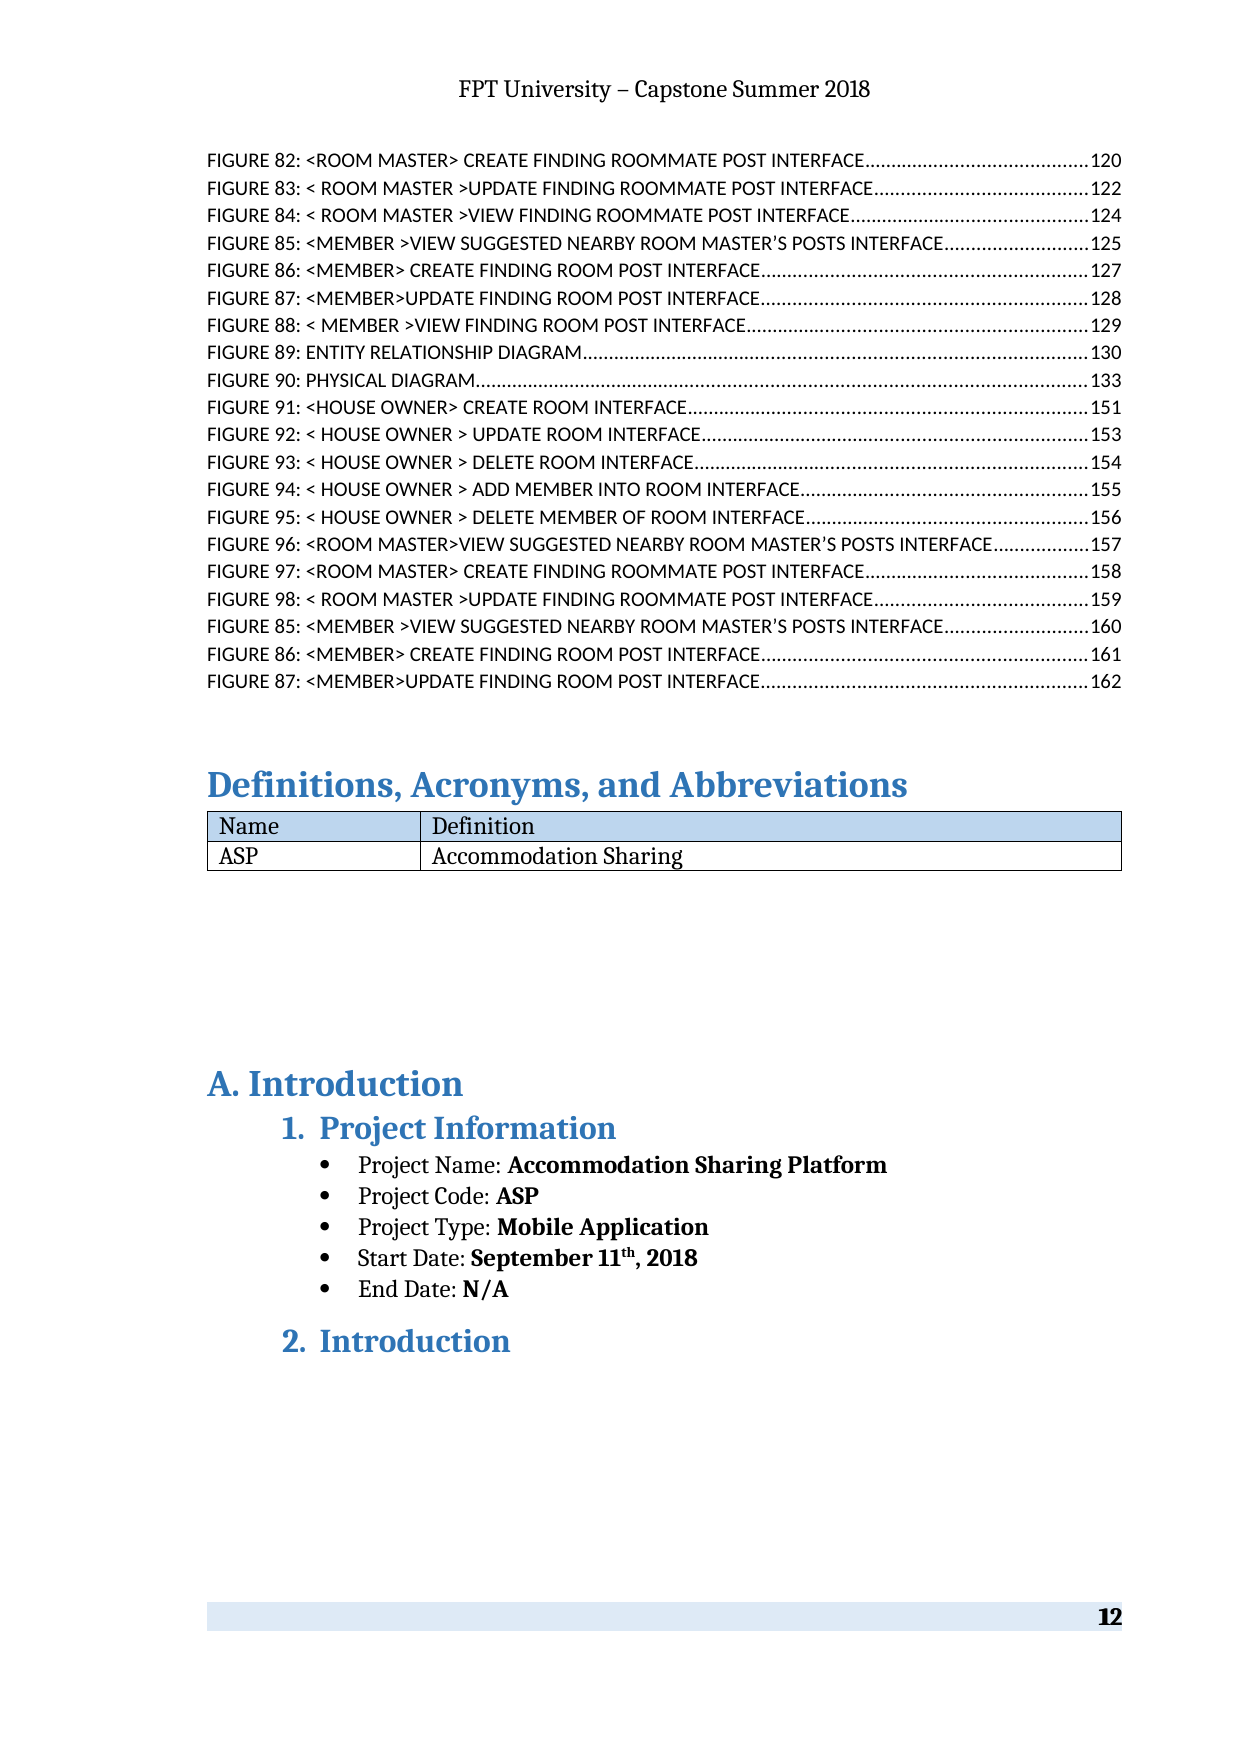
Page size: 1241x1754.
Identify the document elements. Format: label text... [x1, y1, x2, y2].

text Figure 87: <Member>Update Finding Room Post Interface 162 [207, 668, 1122, 694]
subtitle A. Introduction [207, 1062, 1122, 1105]
text Figure 87: <Member>Update Finding Room Post Interface 128 [207, 285, 1122, 310]
text Figure 90: Physical diagram 133 [207, 367, 1122, 392]
subtitle Definitions, Acronyms, and Abbreviations [207, 764, 1122, 807]
text Figure 97: <Room Master> Create Finding Roommate Post Interface 158 [207, 559, 1122, 584]
text Figure 91: <House owner> Create Room Interface 151 [207, 394, 1122, 420]
table_cell Accommodation Sharing [421, 842, 1121, 870]
text Figure 96: <Room Master>View Suggested Nearby Room Master’s Posts Interface 157 [207, 531, 1122, 557]
list End Date: N/A [320, 1275, 1122, 1304]
subtitle Introduction [282, 1323, 1122, 1361]
subtitle Project Information [282, 1109, 1122, 1148]
text Figure 88: < Member >View Finding Room Post Interface 129 [207, 312, 1122, 337]
list Project Name: Accommodation Sharing Platform [320, 1151, 1122, 1179]
text Figure 92: < House owner > Update Room Interface 153 [207, 422, 1122, 447]
text Figure 82: <Room Master> Create Finding Roommate Post Interface 120 [207, 148, 1122, 173]
text Figure 85: <Member >View Suggested Nearby Room Master’s Posts Interface 160 [207, 613, 1122, 639]
text Figure 89: Entity Relationship diagram 130 [207, 339, 1122, 365]
text Figure 86: <Member> Create Finding Room Post Interface 161 [207, 641, 1122, 666]
text Figure 85: <Member >View Suggested Nearby Room Master’s Posts Interface 125 [207, 230, 1122, 255]
table_cell ASP [208, 842, 420, 870]
text Figure 95: < House owner > Delete member of Room Interface 156 [207, 504, 1122, 529]
text Figure 86: <Member> Create Finding Room Post Interface 127 [207, 257, 1122, 283]
text Figure 84: < Room Master >View Finding Roommate Post Interface 124 [207, 202, 1122, 228]
text Figure 94: < House owner > Add member into Room Interface 155 [207, 476, 1122, 502]
text Figure 98: < Room Master >Update Finding Roommate Post Interface 159 [207, 586, 1122, 611]
list Project Code: ASP [320, 1182, 1122, 1211]
text Figure 93: < House owner > Delete Room Interface 154 [207, 449, 1122, 474]
table_header Definition [421, 812, 1121, 841]
text Figure 83: < Room Master >Update Finding Roommate Post Interface 122 [207, 175, 1122, 201]
table_header Name [208, 812, 420, 841]
list Start Date: September 11th, 2018 [320, 1244, 1122, 1273]
list Project Type: Mobile Application [320, 1213, 1122, 1242]
